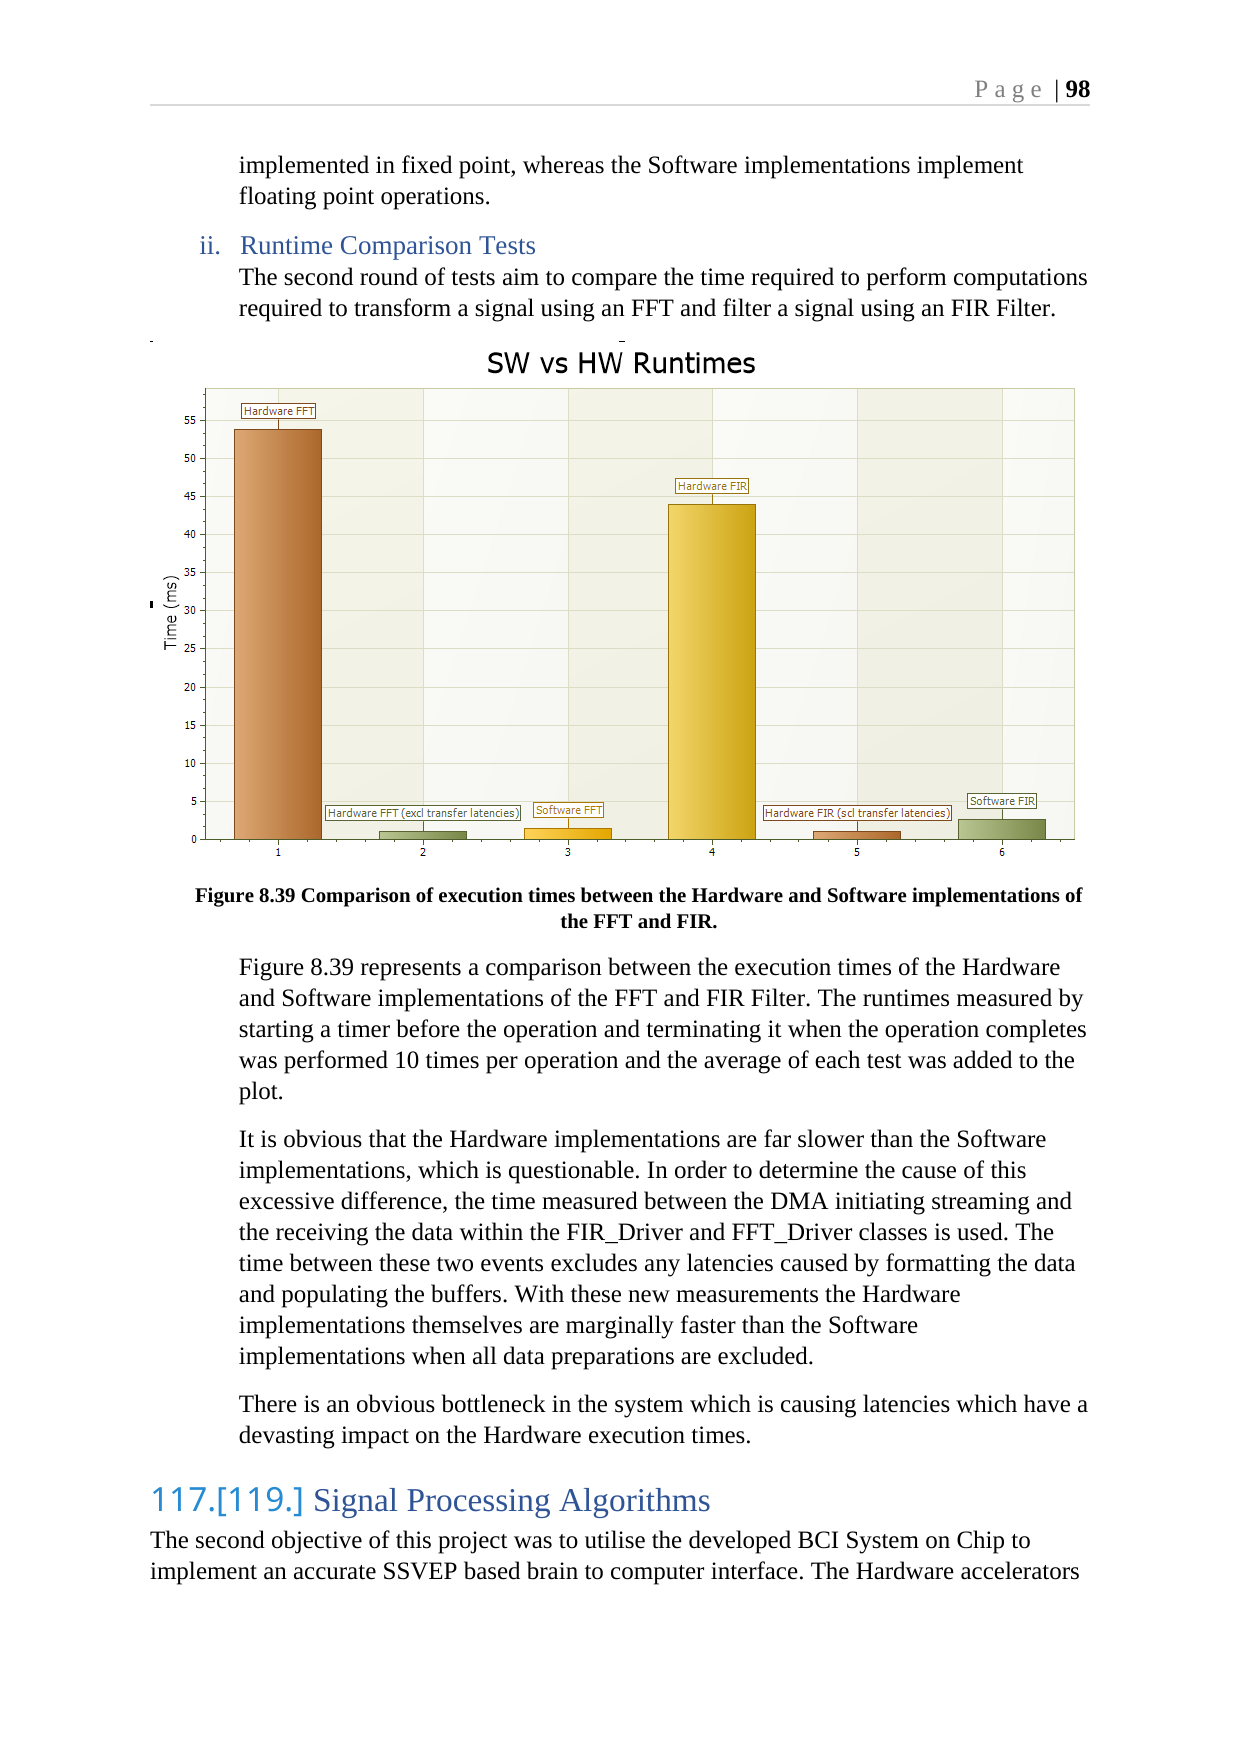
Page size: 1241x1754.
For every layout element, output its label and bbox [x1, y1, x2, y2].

picture [150, 341, 1091, 865]
